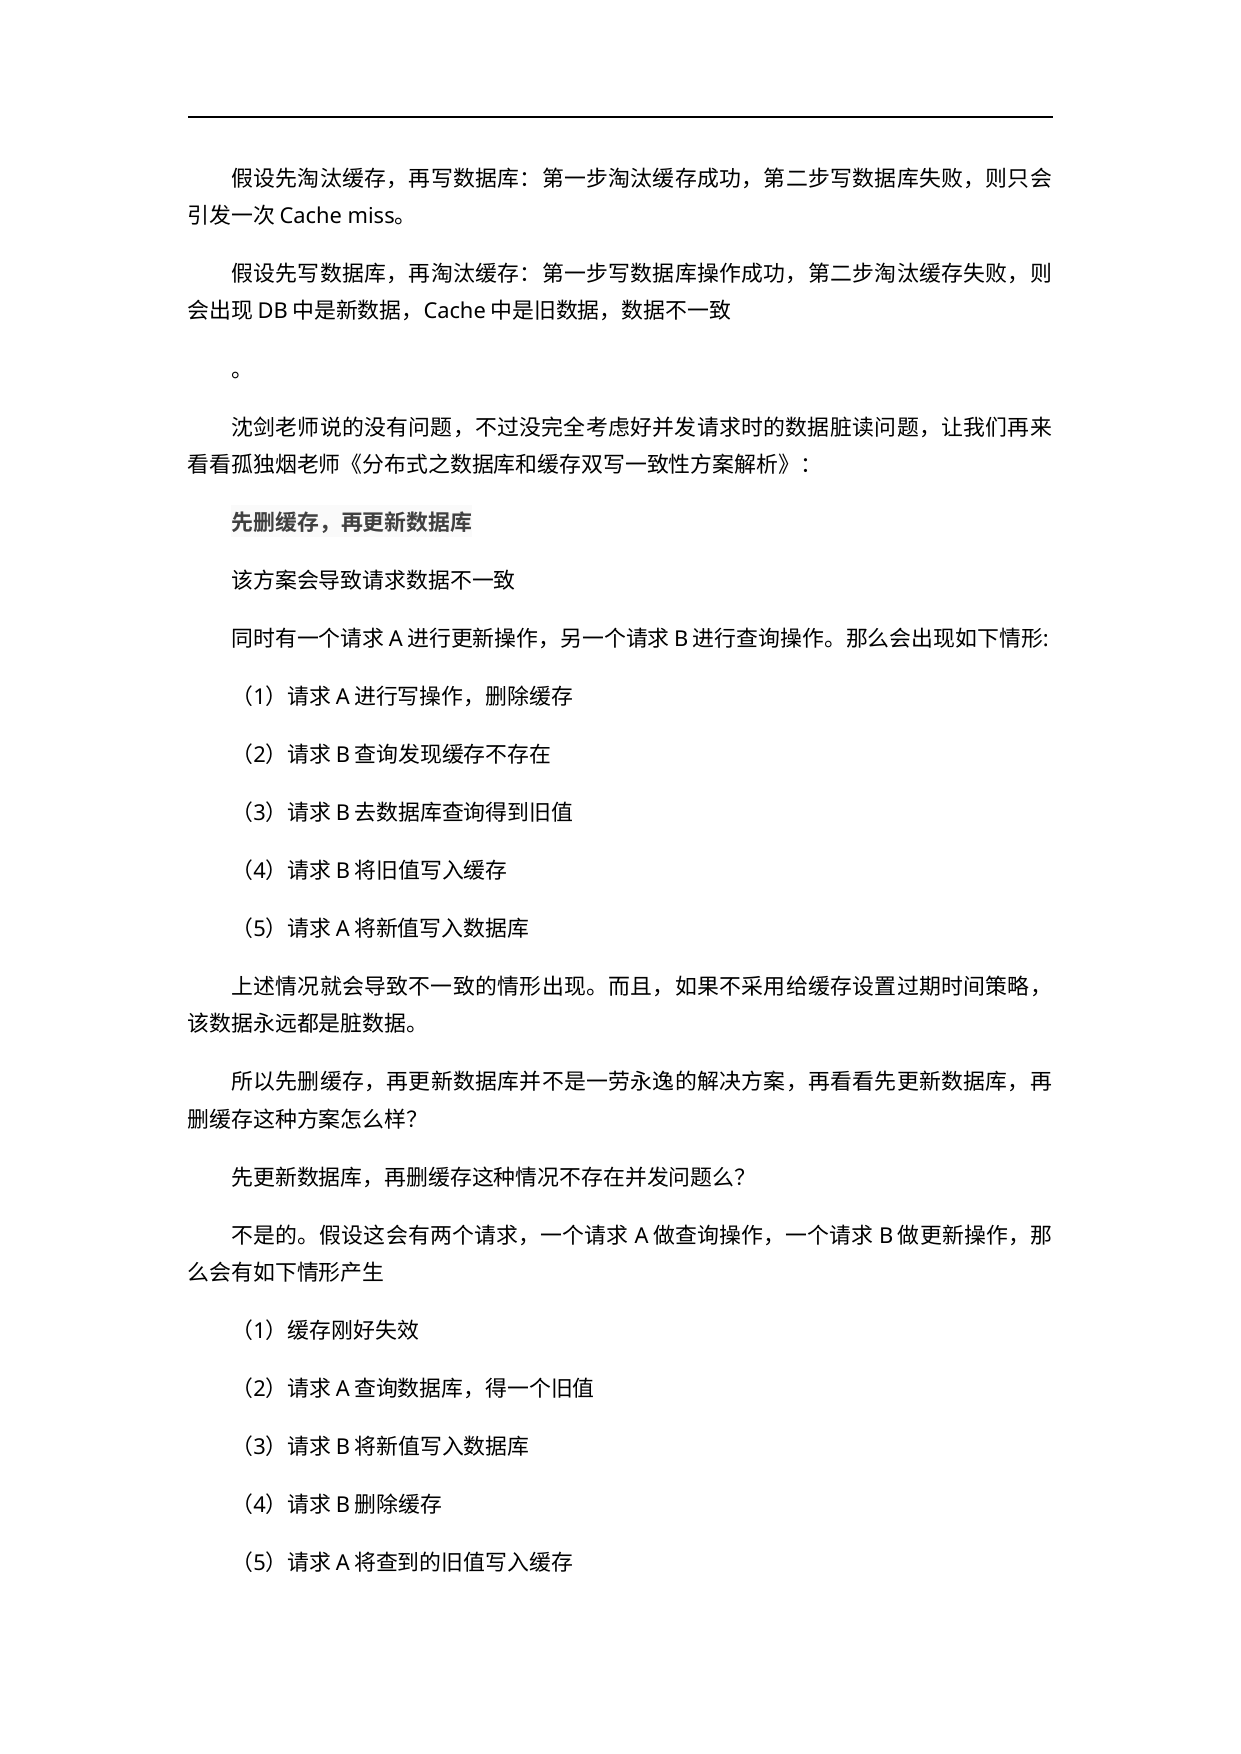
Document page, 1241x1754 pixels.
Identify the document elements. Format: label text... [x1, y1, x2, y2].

text （1）缓存刚好失效 [187, 1313, 1053, 1345]
text 同时有一个请求A进行更新操作，另一个请求B进行查询操作。那么会出现如下情形: [187, 621, 1053, 653]
text 上述情况就会导致不一致的情形出现。而且，如果不采用给缓存设置过期时间策略，该数据永远都是脏数据。 [187, 969, 1053, 1038]
text （2）请求B查询发现缓存不存在 [187, 737, 1053, 769]
text 先更新数据库，再删缓存这种情况不存在并发问题么？ [187, 1159, 1053, 1192]
text （3）请求B将新值写入数据库 [187, 1429, 1053, 1461]
text （4）请求B删除缓存 [187, 1487, 1053, 1519]
text 。 [187, 351, 1053, 384]
text 沈剑老师说的没有问题，不过没完全考虑好并发请求时的数据脏读问题，让我们再来看看孤独烟老师《分布式之数据库和缓存双写一致性方案解析》： [187, 409, 1053, 479]
text （3）请求B去数据库查询得到旧值 [187, 794, 1053, 827]
text （5）请求A将新值写入数据库 [187, 911, 1053, 943]
text 不是的。假设这会有两个请求，一个请求A做查询操作，一个请求B做更新操作，那么会有如下情形产生 [187, 1217, 1053, 1287]
text 所以先删缓存，再更新数据库并不是一劳永逸的解决方案，再看看先更新数据库，再删缓存这种方案怎么样？ [187, 1064, 1053, 1134]
text 假设先淘汰缓存，再写数据库：第一步淘汰缓存成功，第二步写数据库失败，则只会引发一次Cache miss。 [187, 161, 1053, 230]
text （4）请求B将旧值写入缓存 [187, 853, 1053, 885]
text （1）请求A进行写操作，删除缓存 [187, 678, 1053, 711]
text （5）请求A将查到的旧值写入缓存 [187, 1545, 1053, 1577]
text 假设先写数据库，再淘汰缓存：第一步写数据库操作成功，第二步淘汰缓存失败，则会出现DB中是新数据，Cache中是旧数据，数据不一致 [187, 256, 1053, 326]
text （2）请求A查询数据库，得一个旧值 [187, 1371, 1053, 1403]
text 先删缓存，再更新数据库 [187, 504, 1053, 537]
text 该方案会导致请求数据不一致 [187, 562, 1053, 595]
